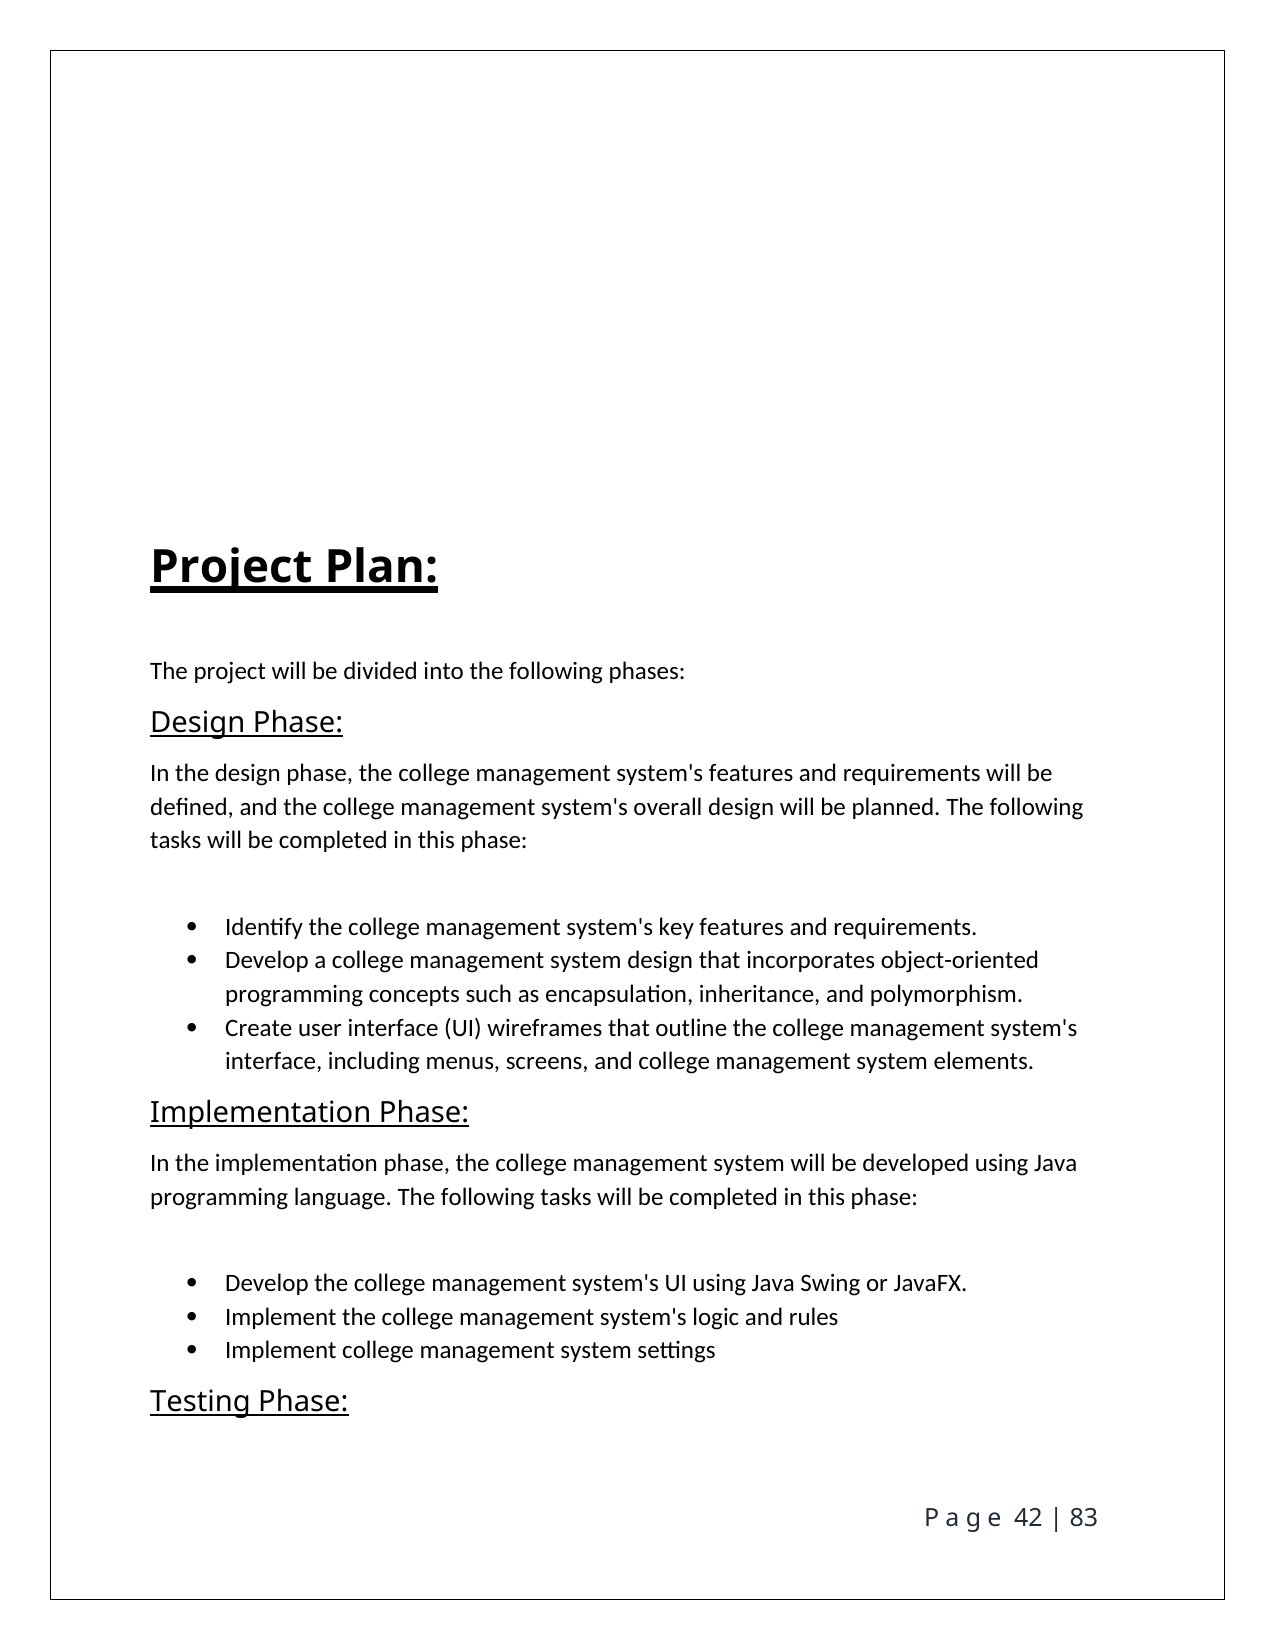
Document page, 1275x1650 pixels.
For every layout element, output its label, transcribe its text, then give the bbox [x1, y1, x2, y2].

text Design Phase: [150, 701, 1125, 741]
text Testing Phase: [150, 1381, 1125, 1420]
text In the implementation phase, the college management system will be developed using Java programming language. The following tasks will be completed in this phase: [150, 1147, 1125, 1211]
text Implementation Phase: [150, 1091, 1125, 1131]
list Create user interface (UI) wireframes that outline the college management system's interface, including menus, screens, and college management system elements. [187, 1012, 1125, 1076]
list Identify the college management system's key features and requirements. [187, 911, 1125, 942]
list Develop the college management system's UI using Java Swing or JavaFX. [187, 1267, 1125, 1298]
list Develop a college management system design that incorporates object-oriented programming concepts such as encapsulation, inheritance, and polymorphism. [187, 944, 1125, 1009]
list Implement college management system settings [187, 1334, 1125, 1365]
text Project Plan: [150, 534, 1125, 596]
text The project will be divided into the following phases: [150, 655, 1125, 686]
list Implement the college management system's logic and rules [187, 1301, 1125, 1331]
text In the design phase, the college management system's features and requirements will be defined, and the college management system's overall design will be planned. The following tasks will be completed in this phase: [150, 757, 1125, 855]
